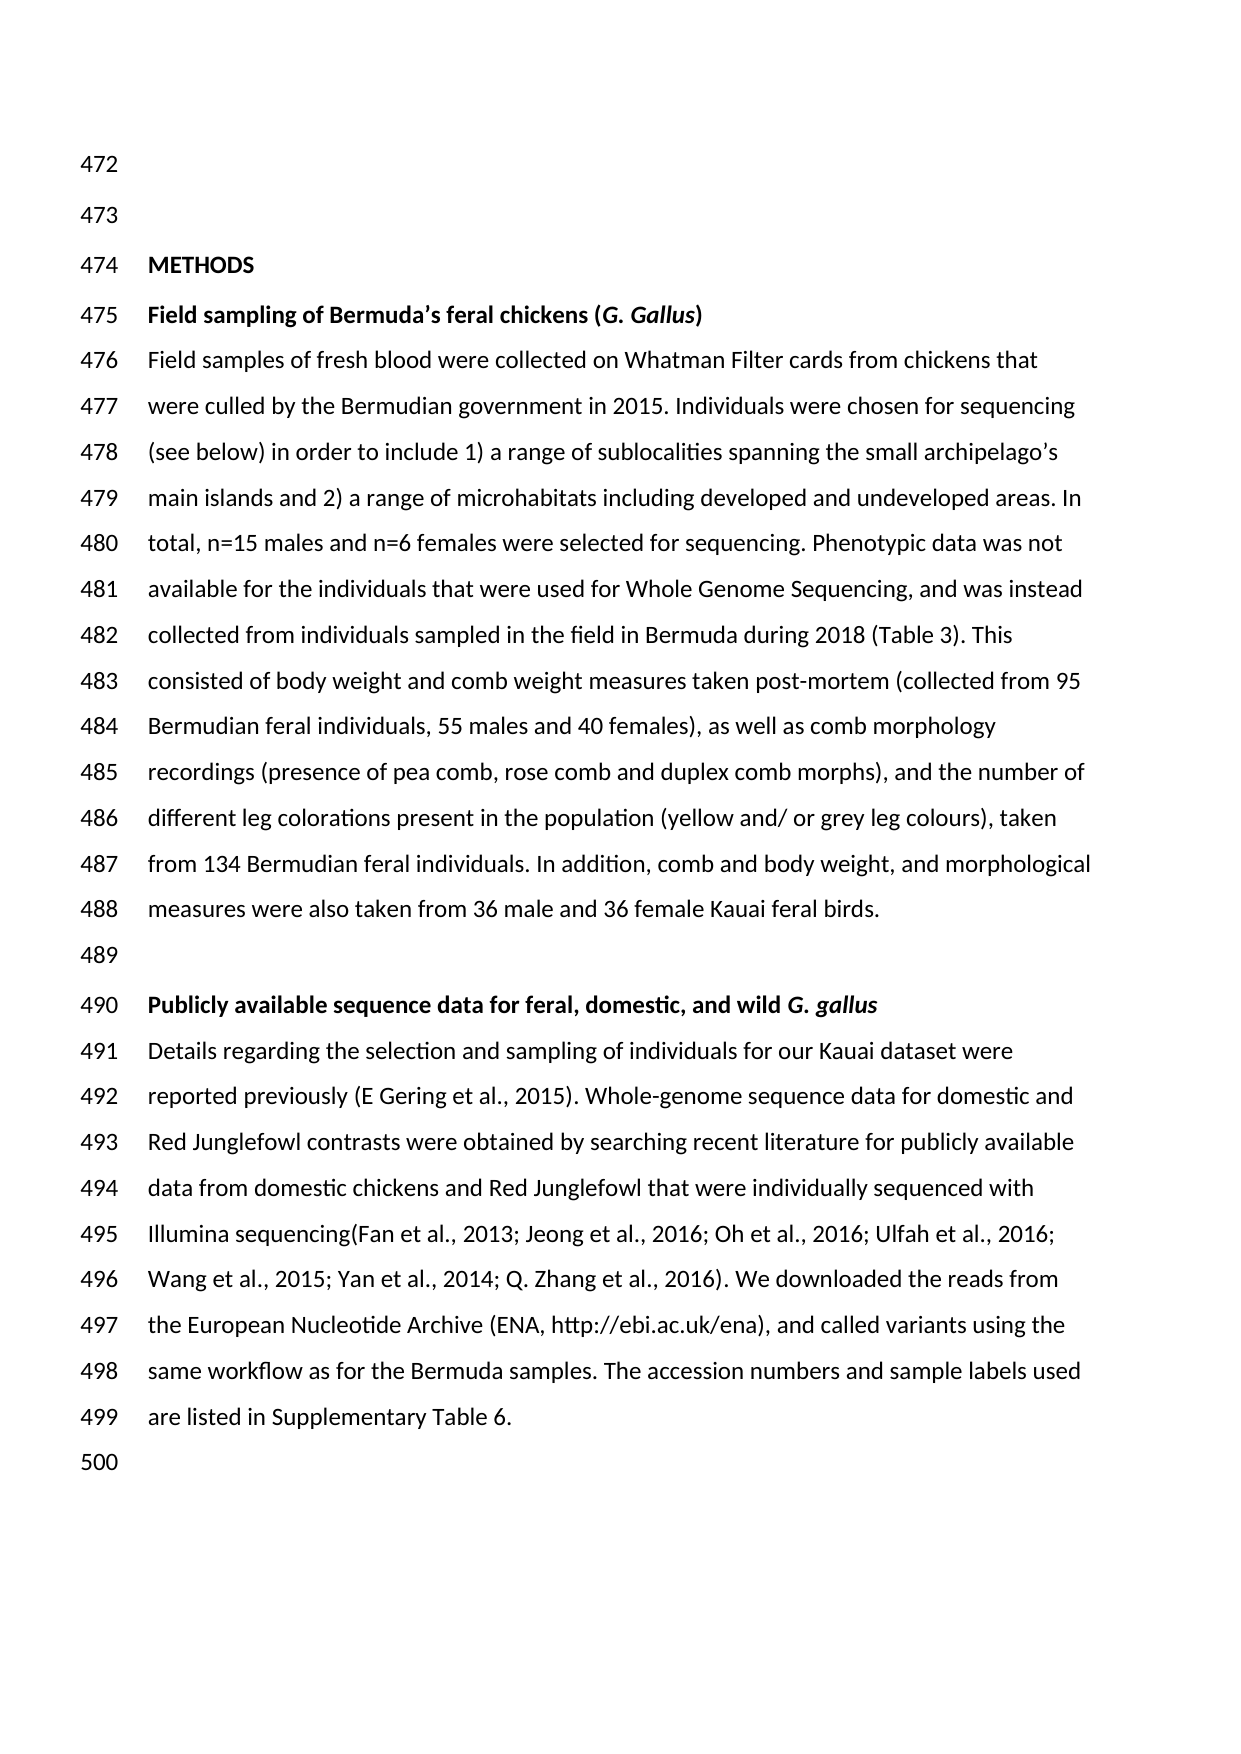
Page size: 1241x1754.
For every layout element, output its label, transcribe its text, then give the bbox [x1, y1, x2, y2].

text Field samples of fresh blood were collected on Whatman Filter cards from chickens that were culled by the Bermudian government in 2015. Individuals were chosen for sequencing (see below) in order to include 1) a range of sublocalities spanning the small archipelago’s main islands and 2) a range of microhabitats including developed and undeveloped areas. In total, n=15 males and n=6 females were selected for sequencing. Phenotypic data was not available for the individuals that were used for Whole Genome Sequencing, and was instead collected from individuals sampled in the field in Bermuda during 2018 (Table 3). This consisted of body weight and comb weight measures taken post-mortem (collected from 95 Bermudian feral individuals, 55 males and 40 females), as well as comb morphology recordings (presence of pea comb, rose comb and duplex comb morphs), and the number of different leg colorations present in the population (yellow and/ or grey leg colours), taken from 134 Bermudian feral individuals. In addition, comb and body weight, and morphological measures were also taken from 36 male and 36 female Kauai feral birds. [148, 345, 1092, 924]
subtitle Field sampling of Bermuda’s feral chickens (G. Gallus) [148, 299, 1092, 329]
text Details regarding the selection and sampling of individuals for our Kauai dataset were reported previously (E Gering et al., 2015). Whole-genome sequence data for domestic and Red Junglefowl contrasts were obtained by searching recent literature for publicly available data from domestic chickens and Red Junglefowl that were individually sequenced with Illumina sequencing(Fan et al., 2013; Jeong et al., 2016; Oh et al., 2016; Ulfah et al., 2016; Wang et al., 2015; Yan et al., 2014; Q. Zhang et al., 2016). We downloaded the reads from the European Nucleotide Archive (ENA, http://ebi.ac.uk/ena), and called variants using the same workflow as for the Bermuda samples. The accession numbers and sample labels used are listed in Supplementary Table 6. [148, 1035, 1092, 1431]
subtitle Publicly available sequence data for feral, domestic, and wild G. gallus [148, 989, 1092, 1019]
text METHODS [148, 249, 1092, 279]
